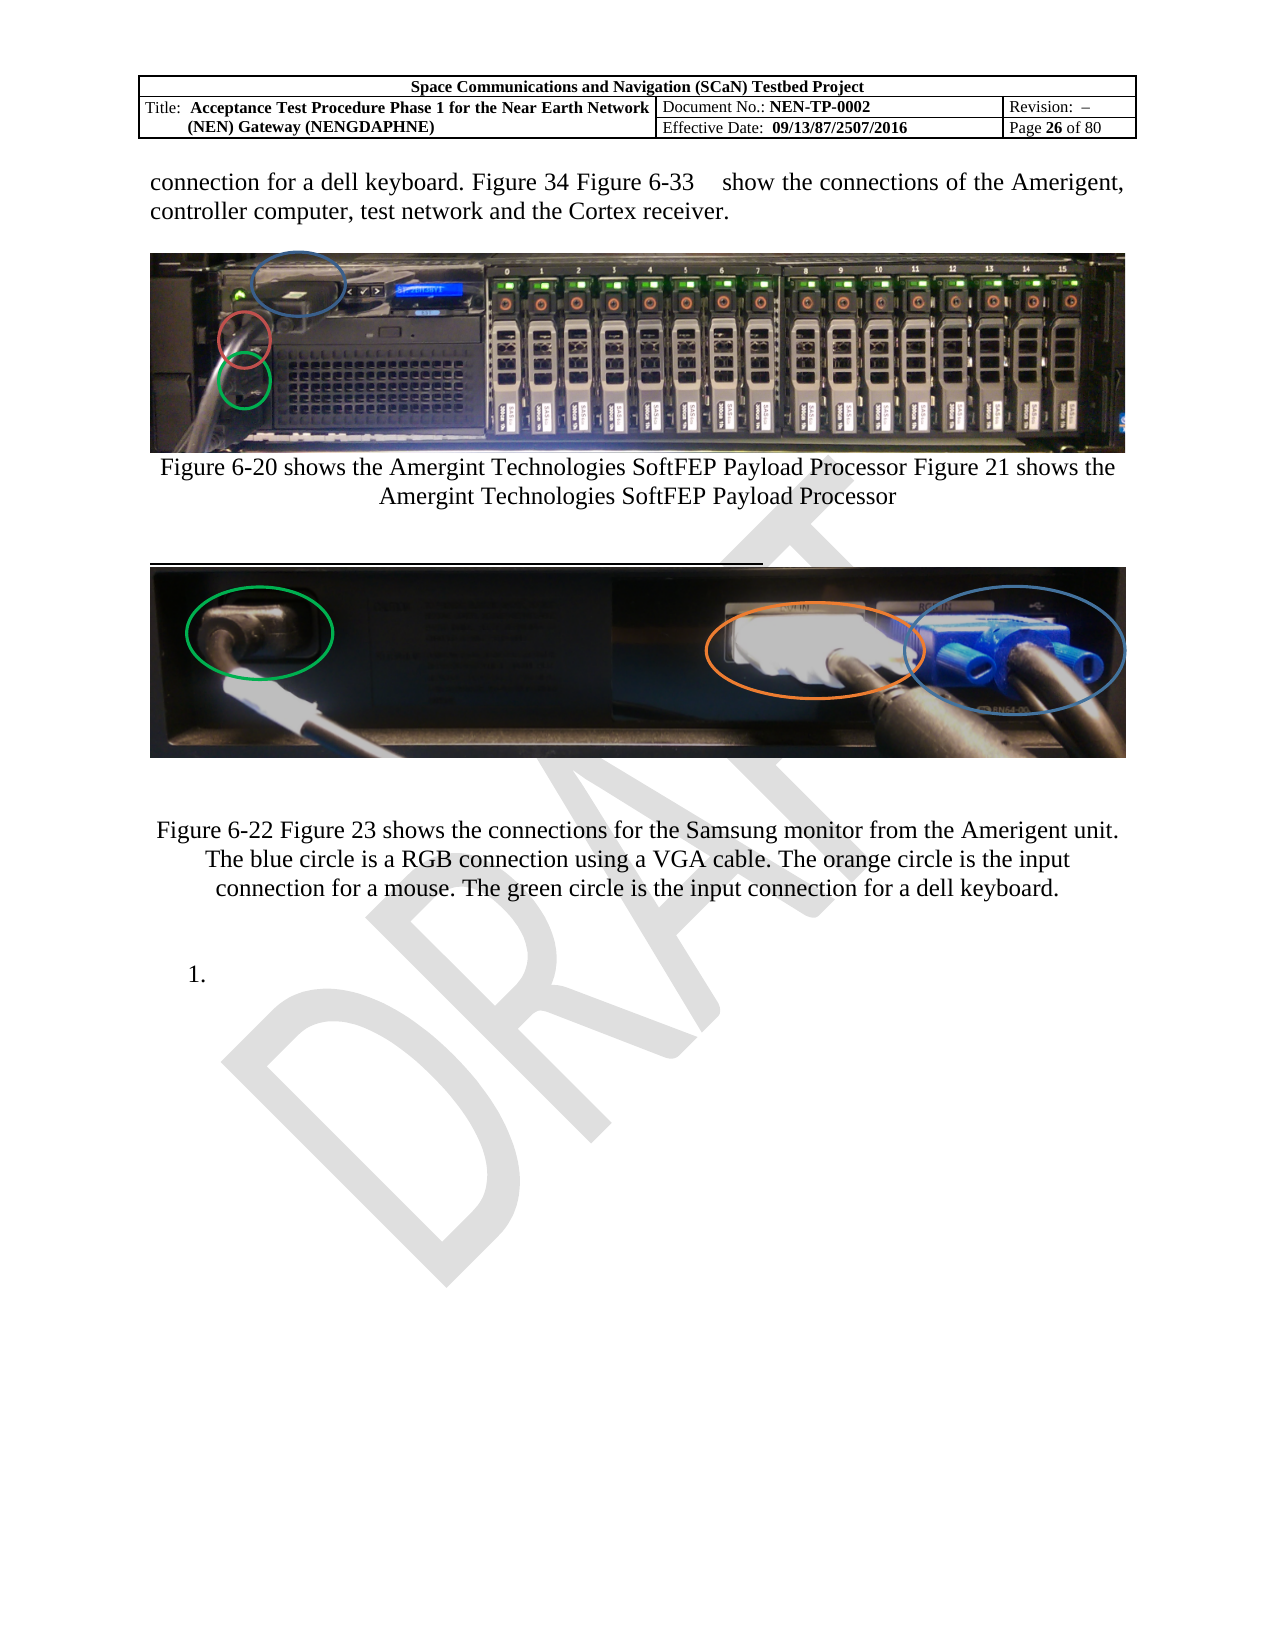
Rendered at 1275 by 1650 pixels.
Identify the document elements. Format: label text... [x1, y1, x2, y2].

picture [708, 605, 909, 697]
picture [150, 567, 1126, 758]
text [150, 167, 1125, 225]
picture [150, 253, 1125, 453]
text 6 [150, 453, 1125, 510]
picture [907, 632, 922, 669]
picture [254, 254, 343, 314]
text 6shows the connections for the Samsung monitor from the Amerigent unit. The blue circle is a RGB connection using a VGA cable. The orange circle is the input connection for a mouse. The green circle is the input connection for a dell keyboard. [150, 815, 1125, 902]
picture [915, 588, 1123, 713]
